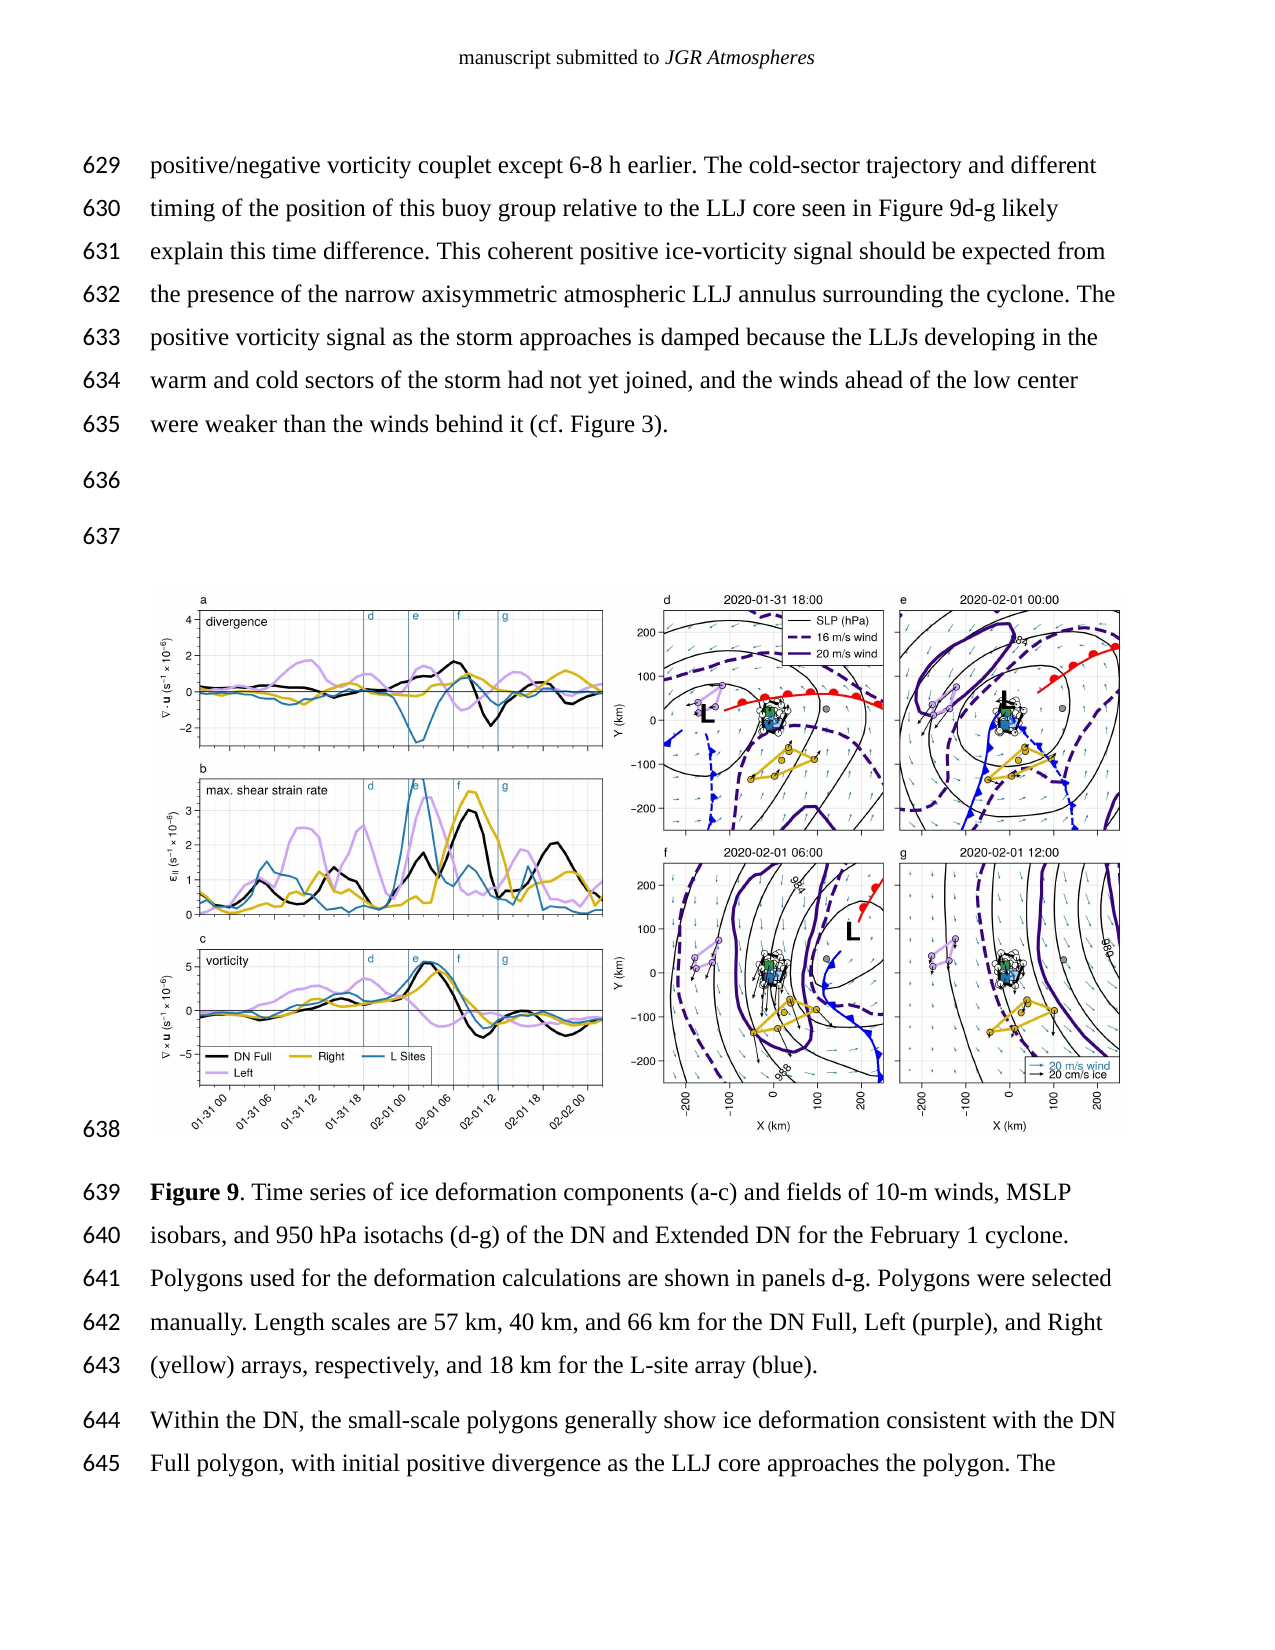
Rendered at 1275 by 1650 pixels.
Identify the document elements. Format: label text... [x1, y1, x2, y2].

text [150, 150, 1125, 437]
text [150, 1405, 1125, 1477]
picture [150, 588, 1125, 1138]
text Figure 9. Time series of ice deformation components (a-c) and fields of 10-m winds, MSLP isobars, and 950 hPa isotachs (d-g) of the DN and Extended DN for the February 1 cyclone. Polygons used for the deformation calculations are shown in panels d-g. Polygons were selected manually. Length scales are 57 km, 40 km, and 66 km for the DN Full, Left (purple), and Right (yellow) arrays, respectively, and 18 km for the L-site array (blue). [150, 1177, 1125, 1378]
